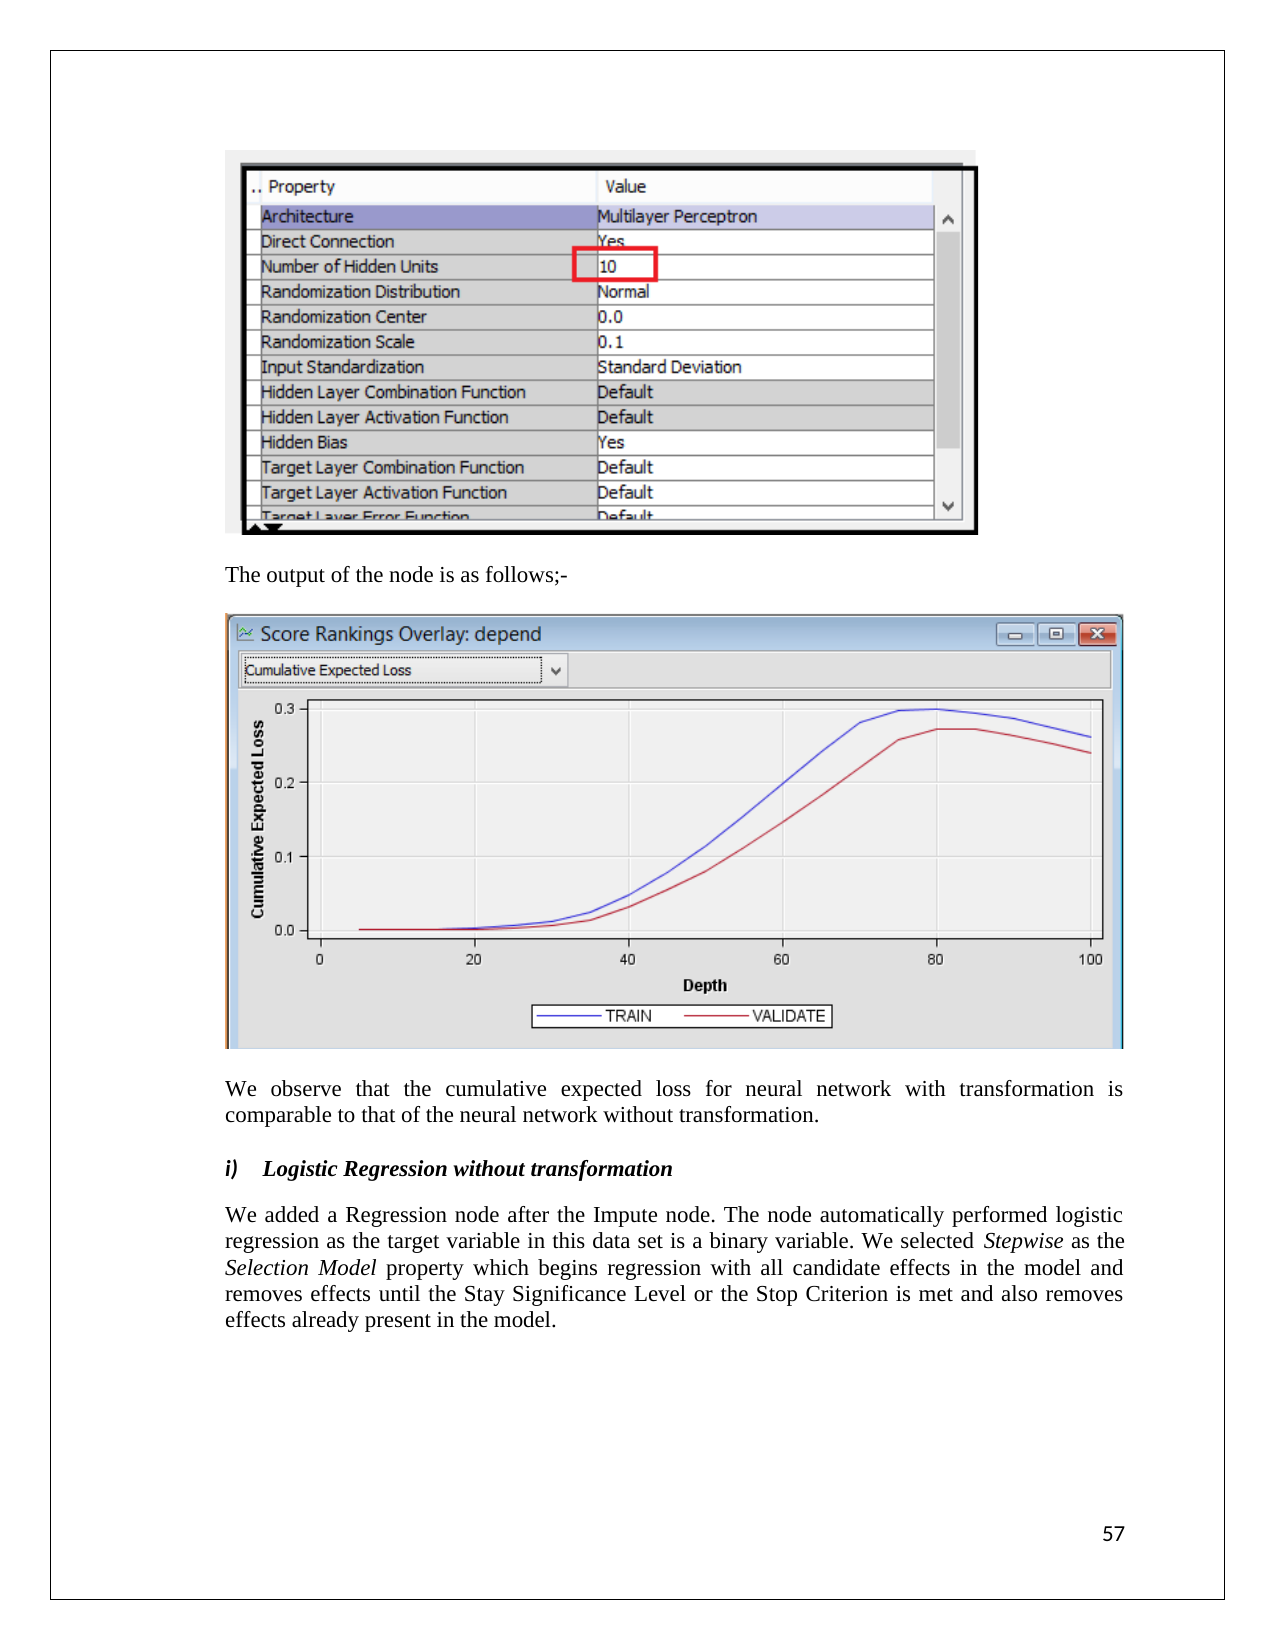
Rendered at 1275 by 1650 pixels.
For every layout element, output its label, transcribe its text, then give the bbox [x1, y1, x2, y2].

picture [225, 613, 1124, 1049]
text We added a Regression node after the Impute node. The node automatically performed logistic regression as the target variable in this data set is a binary variable. We selected Stepwise as the Selection Model property which begins regression with all candidate effects in the model and removes effects until the Stay Significance Level or the Stop Criterion is met and also removes effects already present in the model. [225, 1201, 1125, 1333]
picture [225, 150, 979, 535]
list Logistic Regression without transformation [225, 1154, 1125, 1182]
text We observe that the cumulative expected loss for neural network with transformation is comparable to that of the neural network without transformation. [225, 1075, 1125, 1128]
text The output of the node is as follows;- [225, 561, 1125, 587]
